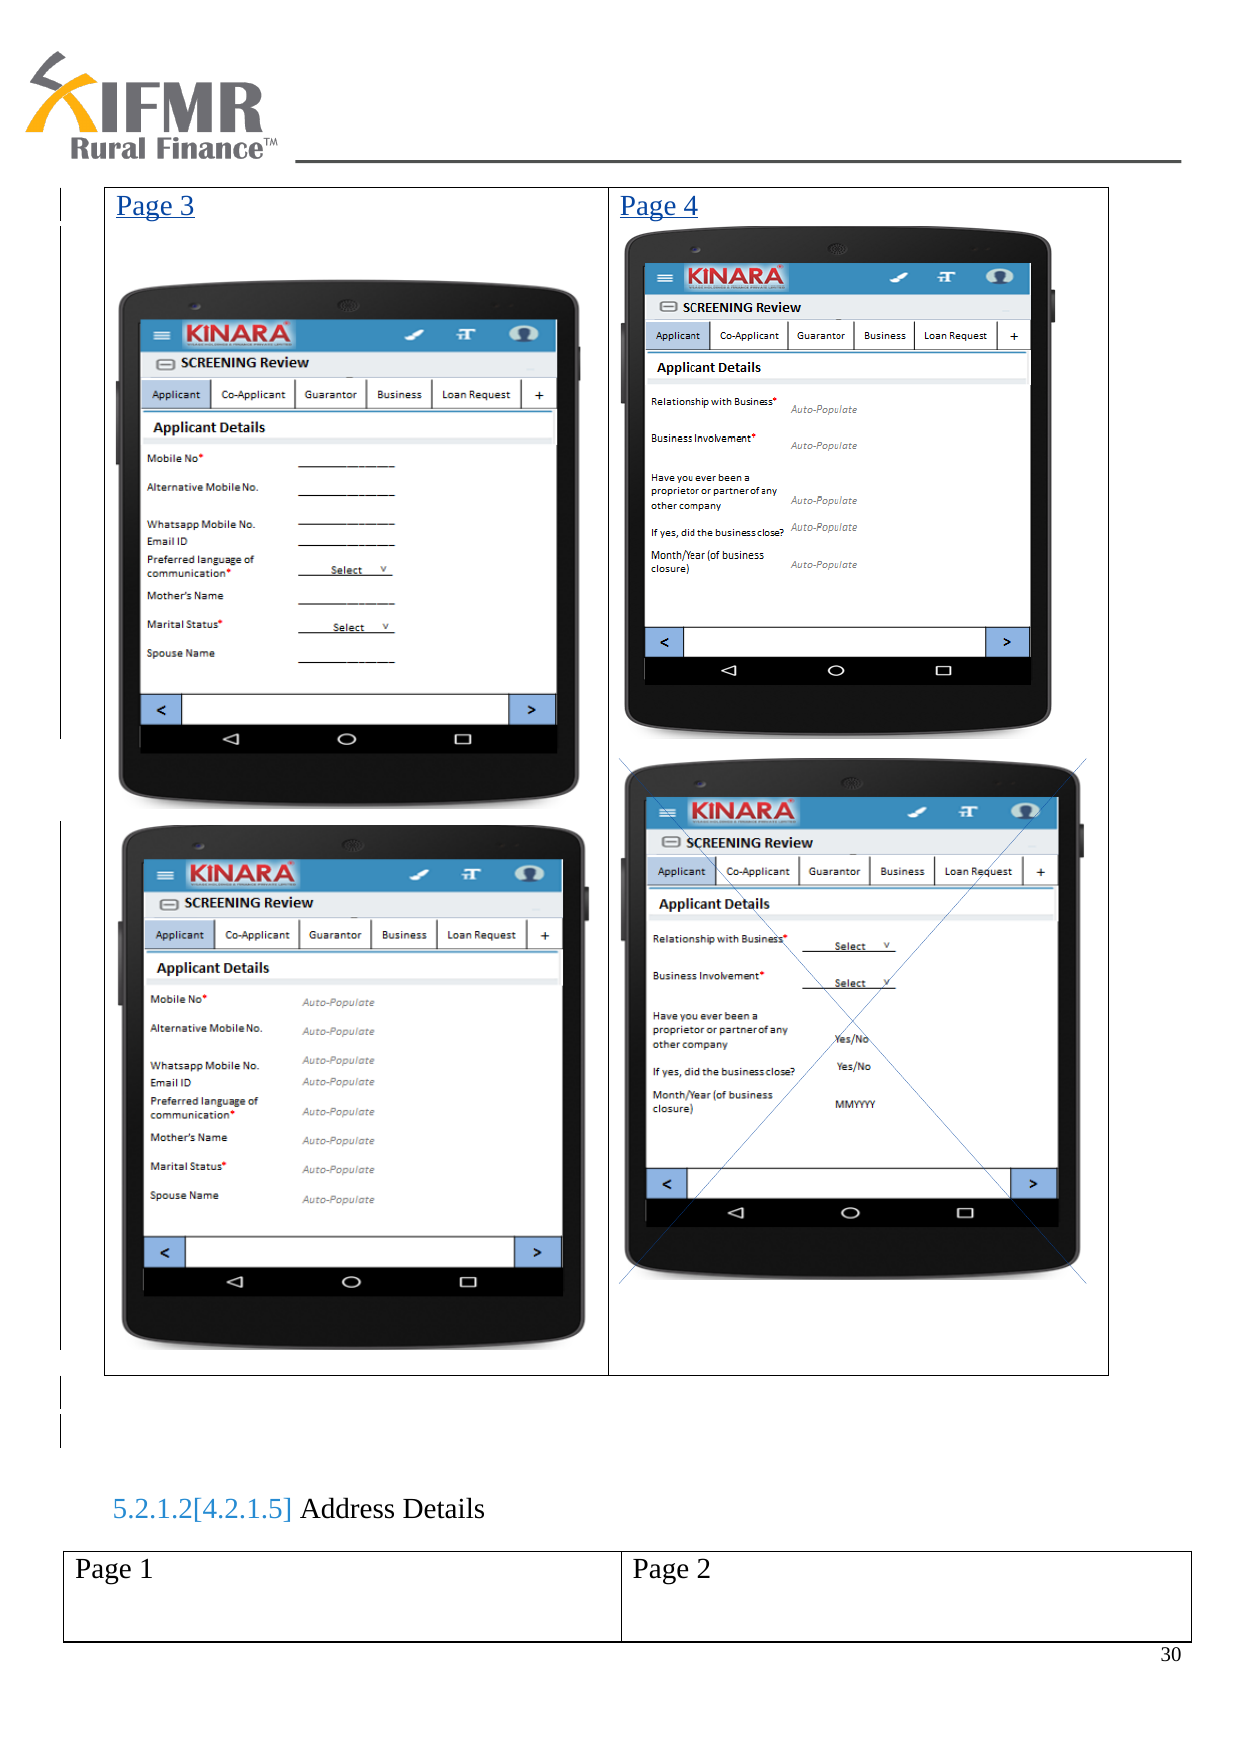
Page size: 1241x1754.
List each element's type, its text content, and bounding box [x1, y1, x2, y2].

picture [619, 760, 851, 1280]
table_header Page 2 [622, 1552, 1191, 1641]
picture [620, 758, 1085, 1020]
picture [619, 226, 1057, 739]
table_cell [105, 188, 608, 1374]
picture [18, 45, 284, 166]
picture [624, 1022, 1082, 1280]
table_cell [609, 188, 1108, 1374]
picture [854, 762, 1085, 1280]
picture [115, 278, 581, 809]
picture [115, 825, 592, 1350]
table_header Page 1 [64, 1552, 621, 1641]
list Address Details [112, 1491, 1181, 1525]
